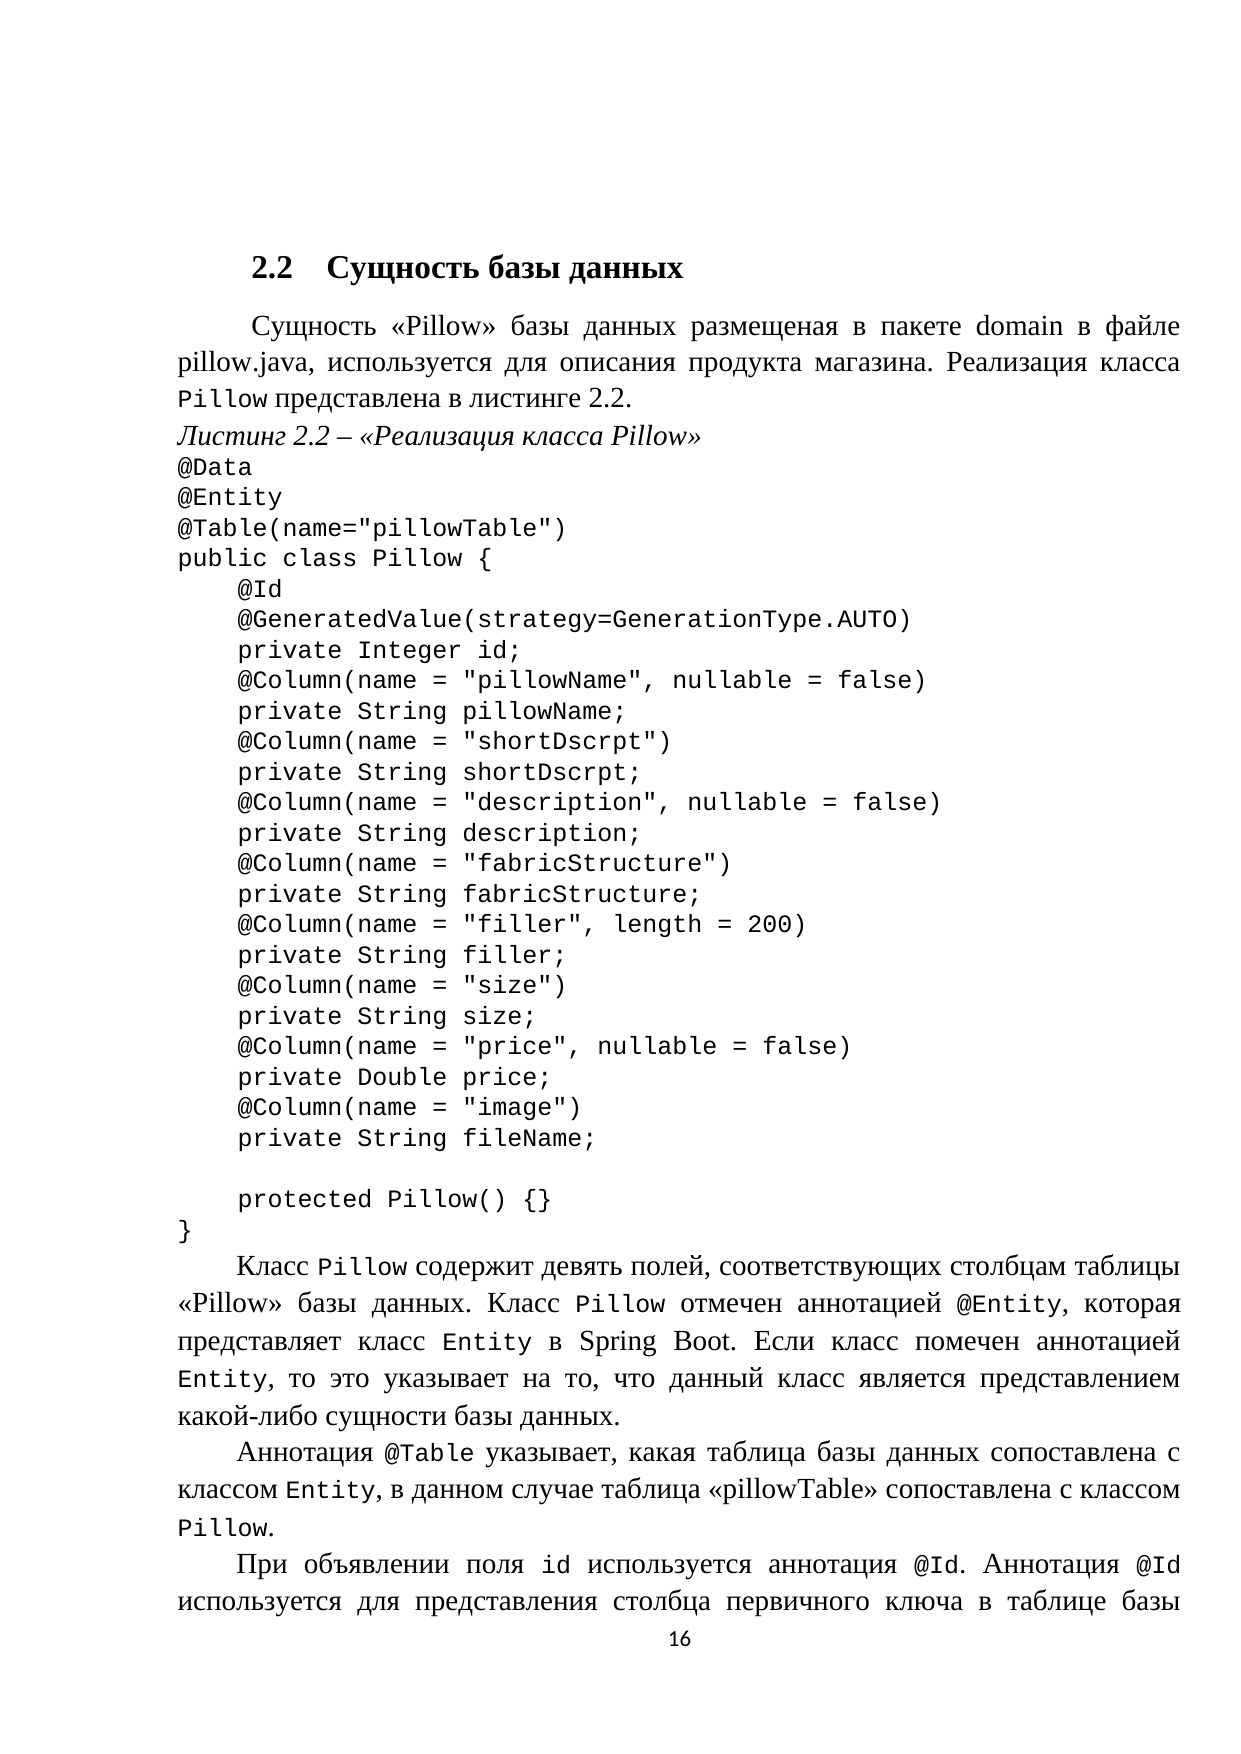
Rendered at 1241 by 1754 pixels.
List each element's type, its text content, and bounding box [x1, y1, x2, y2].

text @Entity [177, 484, 1181, 513]
text @Column(name = "image") [177, 1095, 1181, 1123]
text Класс Pillow содержит девять полей, соответствующих столбцам таблицы «Pillow» базы данных. Класс Pillow отмечен аннотацией @Entity, которая представляет класс Entity в Spring Boot. Если класс помечен аннотацией Entity, то это указывает на то, что данный класс является представлением какой-либо сущности базы данных. [177, 1248, 1181, 1431]
text private String pillowName; [177, 698, 1181, 727]
text @Column(name = "pillowName", nullable = false) [177, 668, 1181, 696]
text @Column(name = "shortDscrpt") [177, 729, 1181, 757]
text private String fabricStructure; [177, 881, 1181, 910]
text @Table(name="pillowTable") [177, 515, 1181, 543]
text @Column(name = "fabricStructure") [177, 851, 1181, 879]
text Сущность «Pillow» базы данных размещеная в пакете domain в файле pillow.java, используется для описания продукта магазина. Реализация класса Pillow представлена в листинге 2.2. [177, 308, 1181, 415]
text @Column(name = "price", nullable = false) [177, 1034, 1181, 1062]
text private String size; [177, 1003, 1181, 1032]
text private String fileName; [177, 1126, 1181, 1154]
text @GeneratedValue(strategy=GenerationType.AUTO) [177, 607, 1181, 635]
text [177, 1546, 1181, 1617]
text @Column(name = "size") [177, 973, 1181, 1001]
text protected Pillow() {} [177, 1187, 1181, 1215]
text private String shortDscrpt; [177, 759, 1181, 788]
text Листинг 2.2 – «Реализация класса Pillow» [177, 418, 1181, 451]
text private Integer id; [177, 637, 1181, 666]
text @Column(name = "filler", length = 200) [177, 912, 1181, 940]
text } [177, 1218, 1181, 1246]
text @Column(name = "description", nullable = false) [177, 790, 1181, 818]
text @Id [177, 576, 1181, 604]
text private Double price; [177, 1064, 1181, 1093]
text private String description; [177, 820, 1181, 849]
text private String filler; [177, 942, 1181, 971]
text @Data [177, 454, 1181, 482]
list Сущность базы данных [251, 247, 1181, 286]
text Аннотация @Table указывает, какая таблица базы данных сопоставлена с классом Entity, в данном случае таблица «pillowTable» сопоставлена с классом Pillow. [177, 1434, 1181, 1543]
text public class Pillow { [177, 546, 1181, 574]
